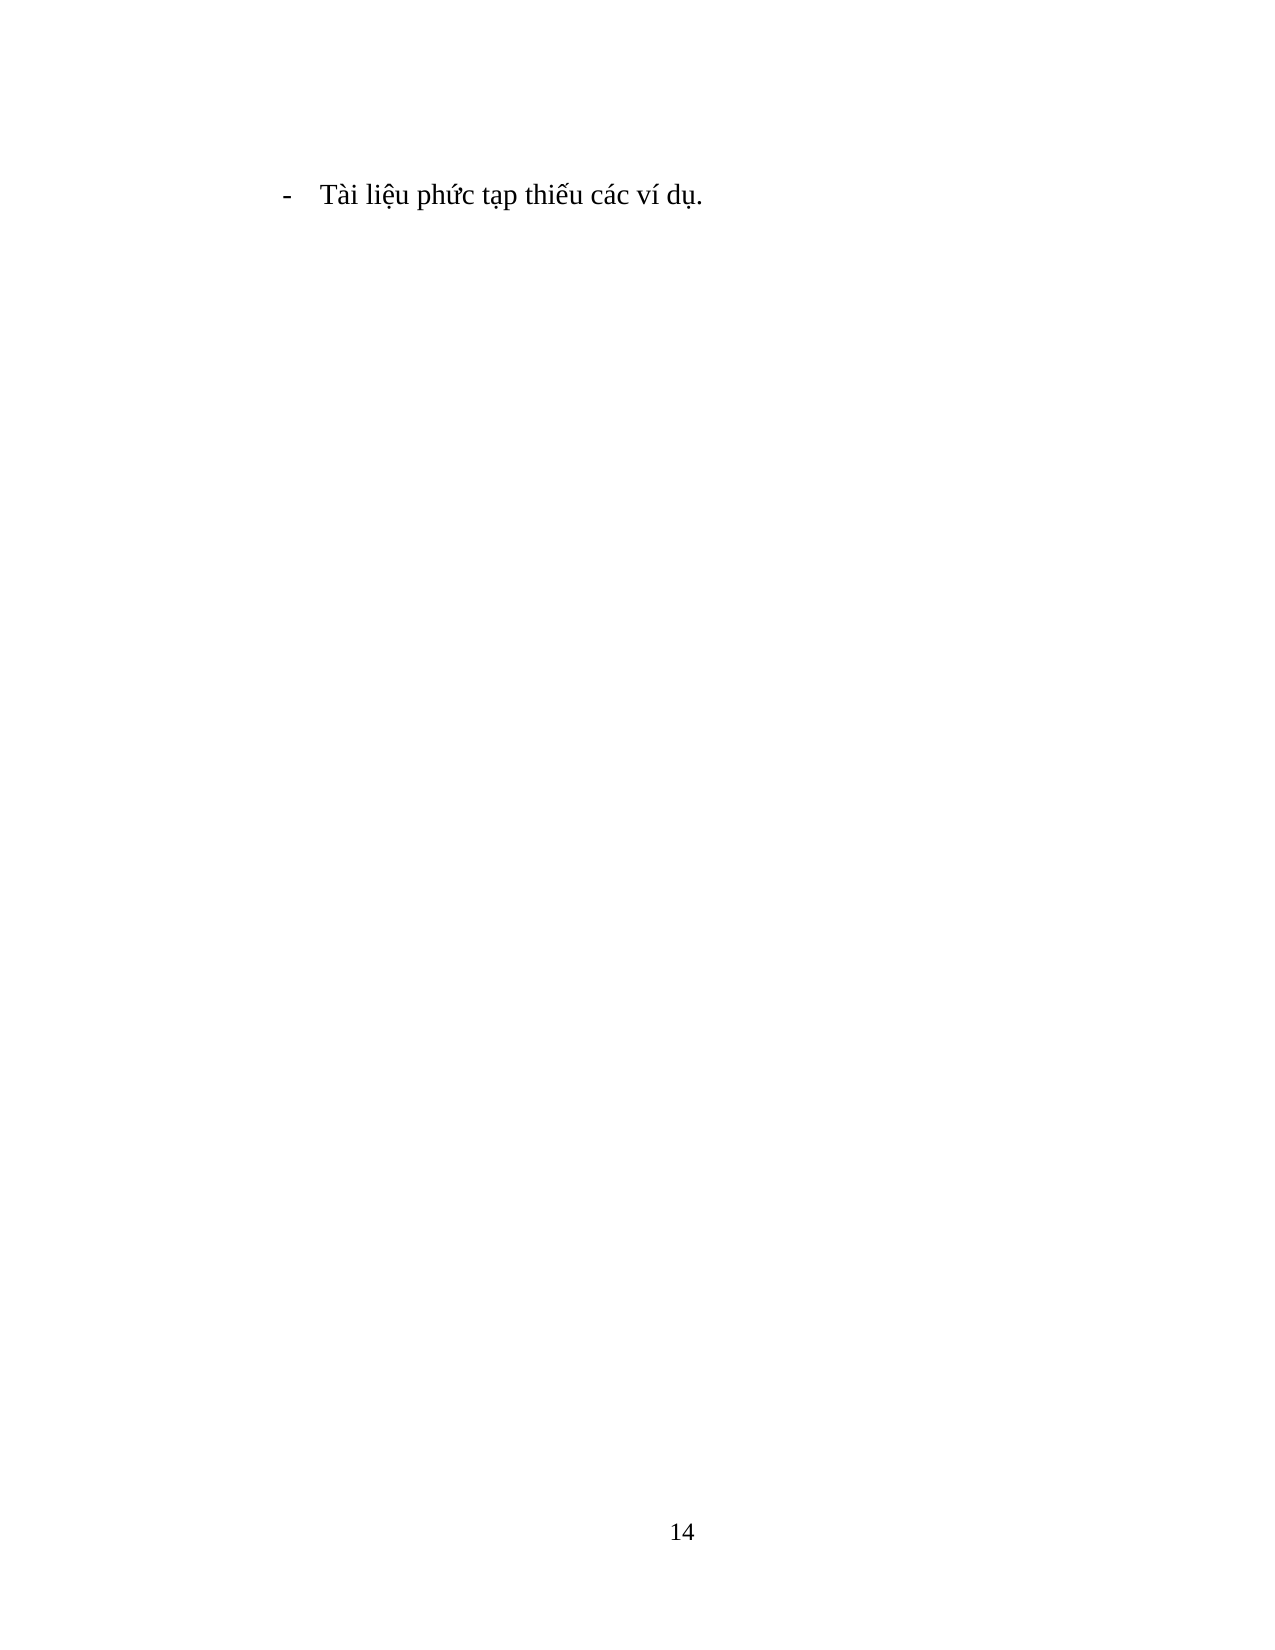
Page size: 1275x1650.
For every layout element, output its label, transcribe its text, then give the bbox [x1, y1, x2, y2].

list Tài liệu phức tạp thiếu các ví dụ. [282, 177, 1156, 211]
